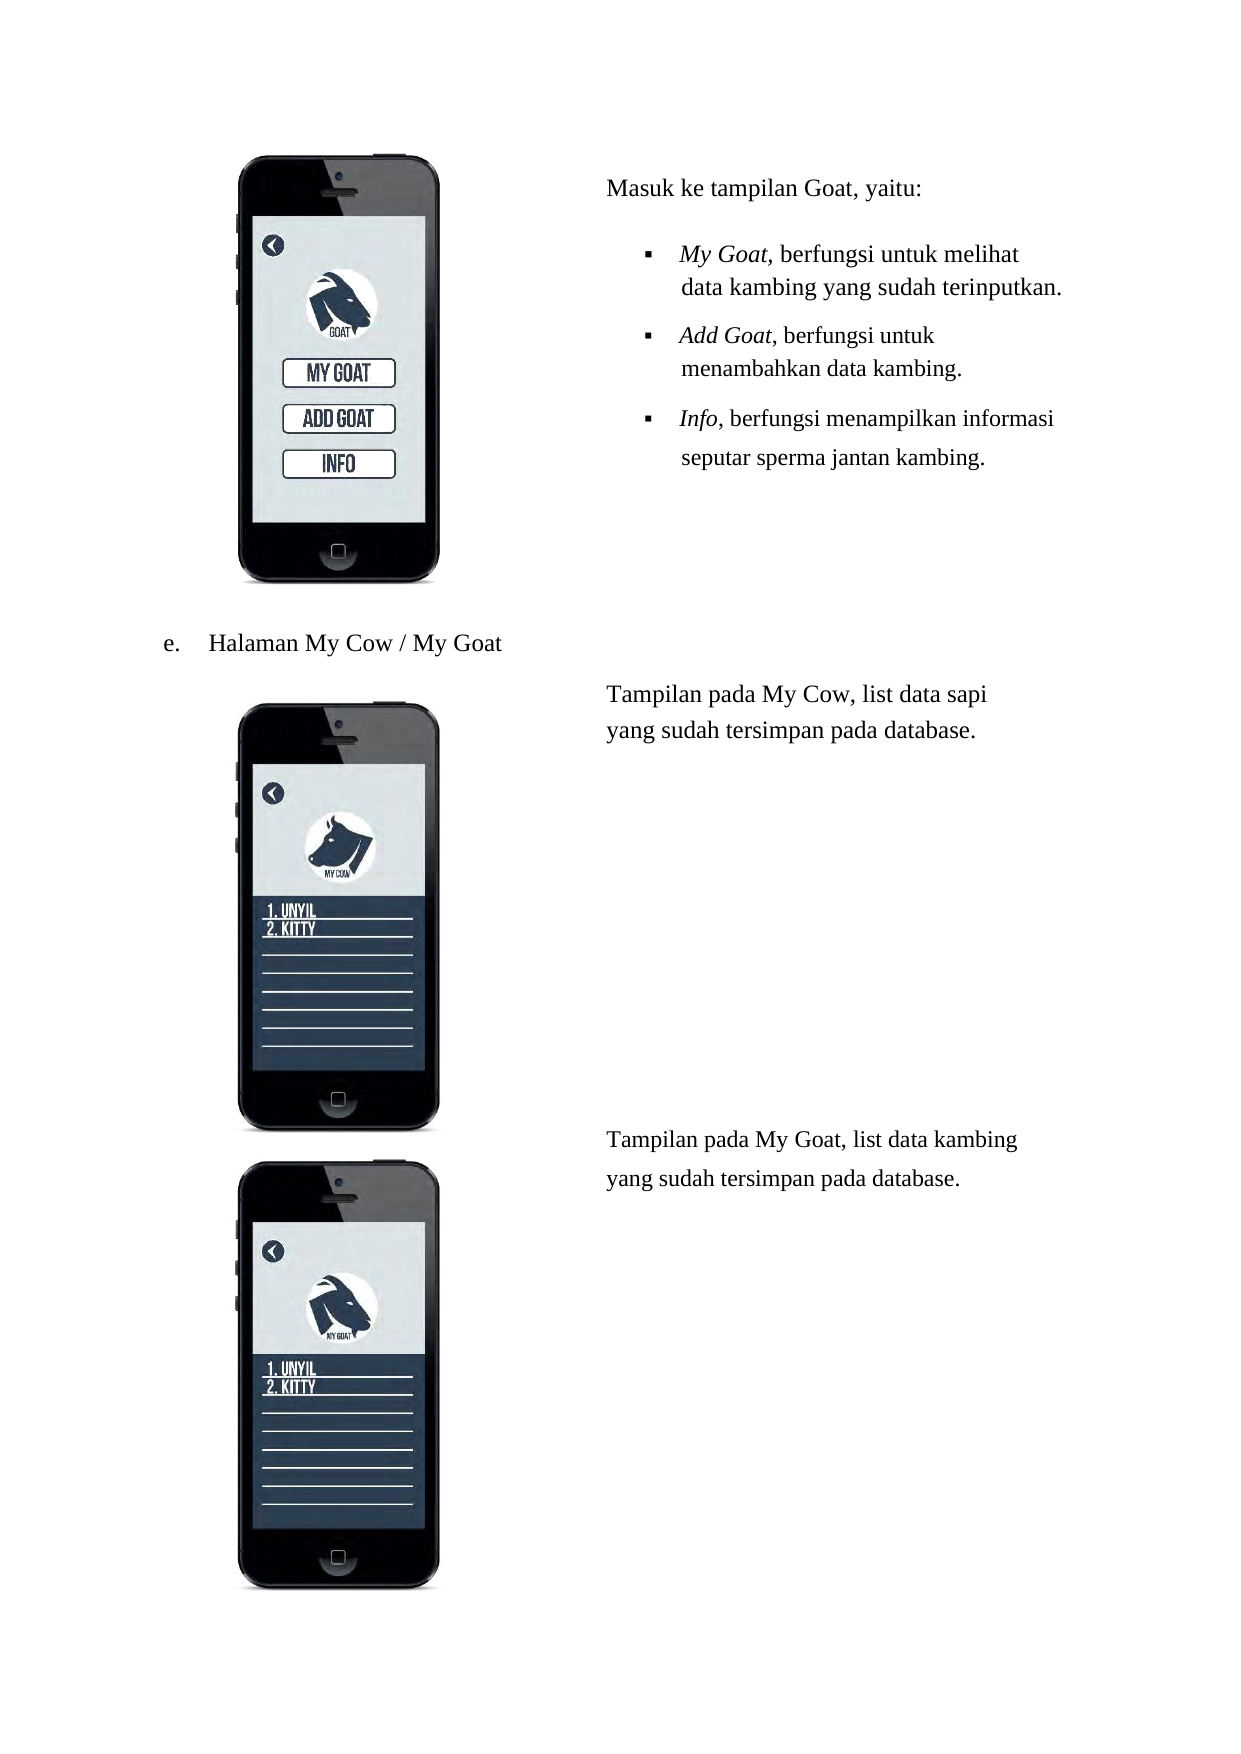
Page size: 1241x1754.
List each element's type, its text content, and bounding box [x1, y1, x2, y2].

picture [209, 697, 472, 1135]
text ▪ Add Goat, berfungsi untuk menambahkan data kambing. [644, 321, 973, 382]
text ▪ Info, berfungsi menampilkan informasi seputar sperma jantan kambing. [644, 404, 1071, 471]
text Tampilan pada My Goat, list data kambing yang sudah tersimpan pada database. [606, 1125, 1033, 1192]
picture [209, 1155, 472, 1593]
text ▪ My Goat, berfungsi untuk melihat data kambing yang sudah terinputkan. [644, 239, 1066, 301]
list Halaman My Cow / My Goat [163, 628, 1090, 657]
picture [209, 150, 472, 587]
text Tampilan pada My Cow, list data sapi yang sudah tersimpan pada database. [606, 679, 1039, 744]
text Masuk ke tampilan Goat, yaitu: [606, 173, 1090, 201]
